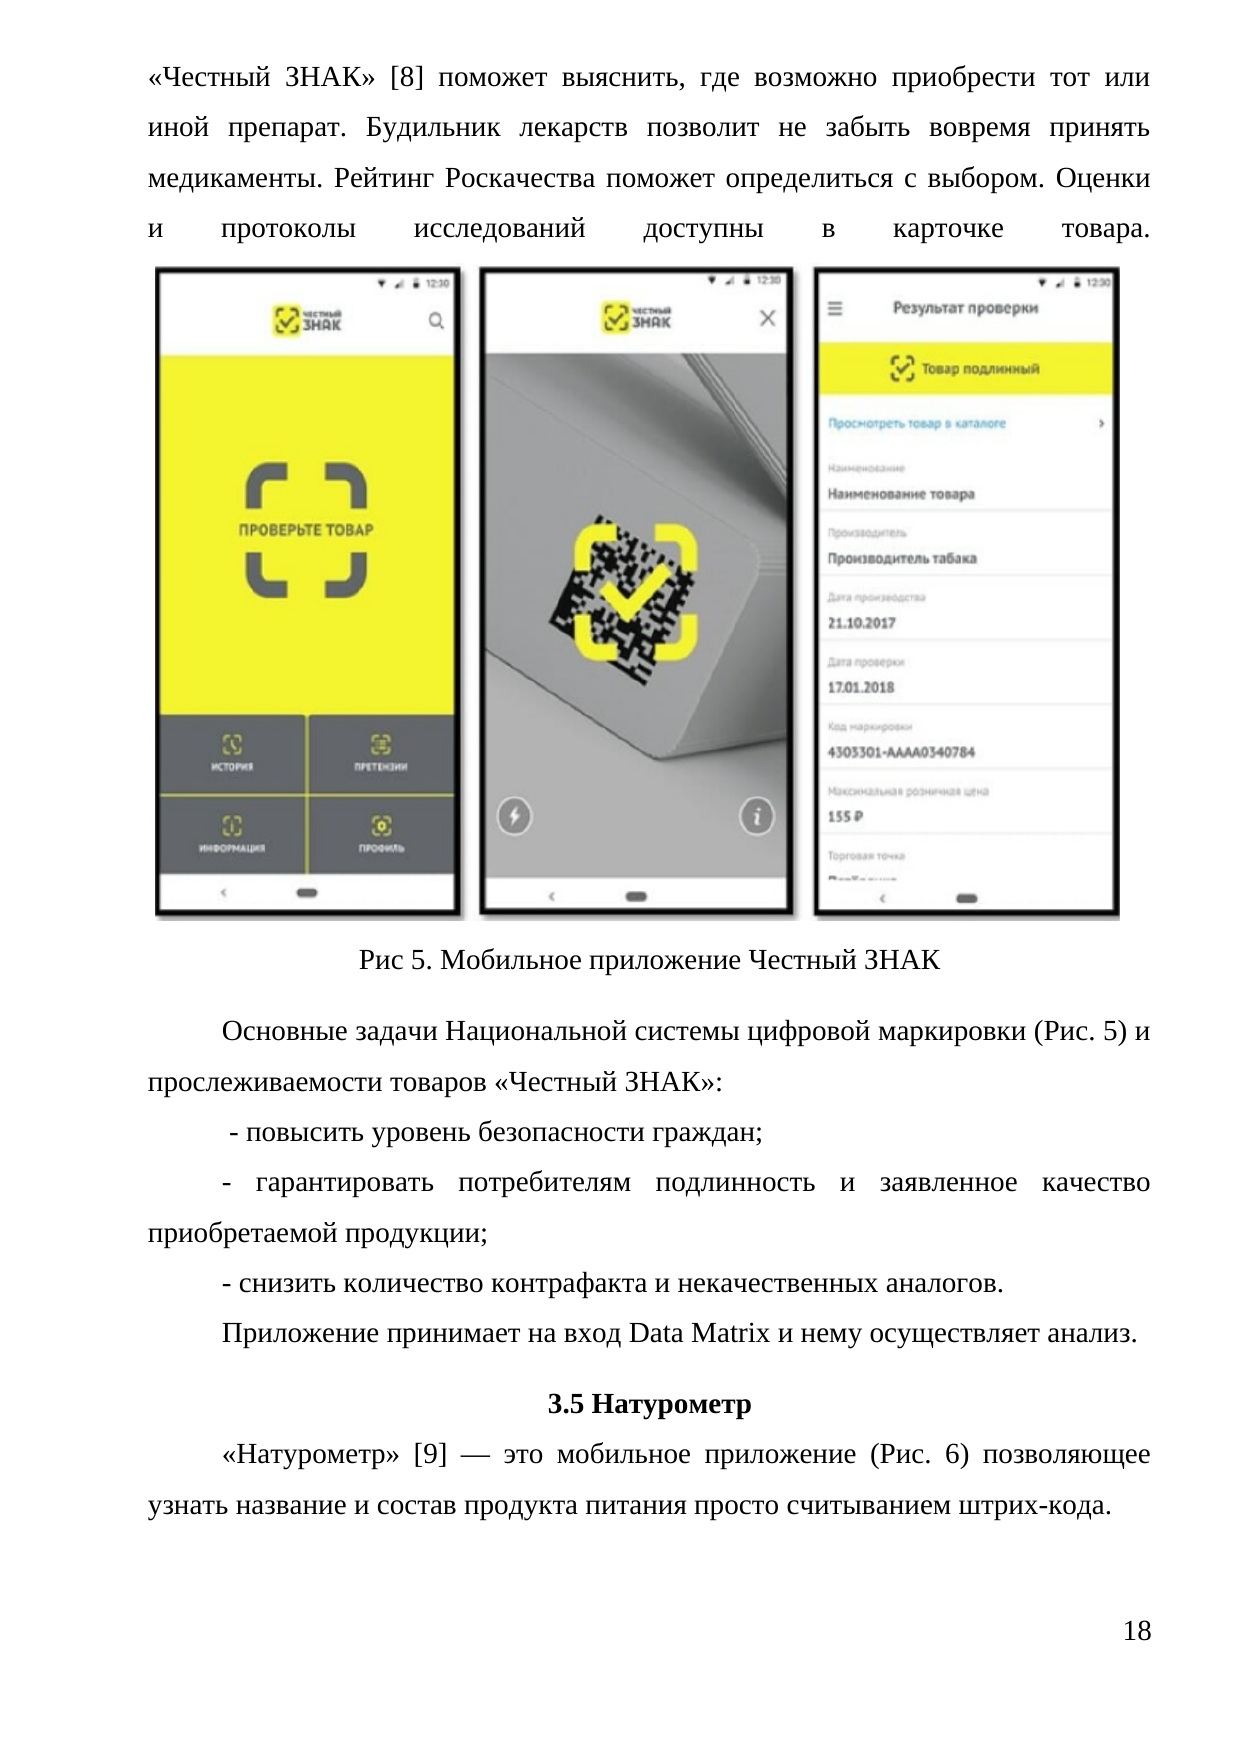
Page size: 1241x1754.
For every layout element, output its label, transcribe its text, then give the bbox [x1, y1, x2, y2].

text Приложение принимает на вход Data Matrix и нему осуществляет анализ. [148, 1315, 1152, 1349]
text «Натурометр» [9] — это мобильное приложение (Рис. 6) позволяющее узнать название и состав продукта питания просто считыванием штрих-кода. [148, 1437, 1152, 1521]
text - повысить уровень безопасности граждан; [148, 1114, 1152, 1148]
picture [147, 260, 1123, 926]
text - гарантировать потребителям подлинность и заявленное качество приобретаемой продукции; [148, 1164, 1152, 1248]
text Рис 5. Мобильное приложение Честный ЗНАК [148, 942, 1152, 976]
subtitle 3.5 Натурометр [148, 1386, 1152, 1420]
text Основные задачи Национальной системы цифровой маркировки (Рис. 5) и прослеживаемости товаров «Честный ЗНАК»: [148, 1013, 1152, 1097]
text - снизить количество контрафакта и некачественных аналогов. [148, 1265, 1152, 1299]
